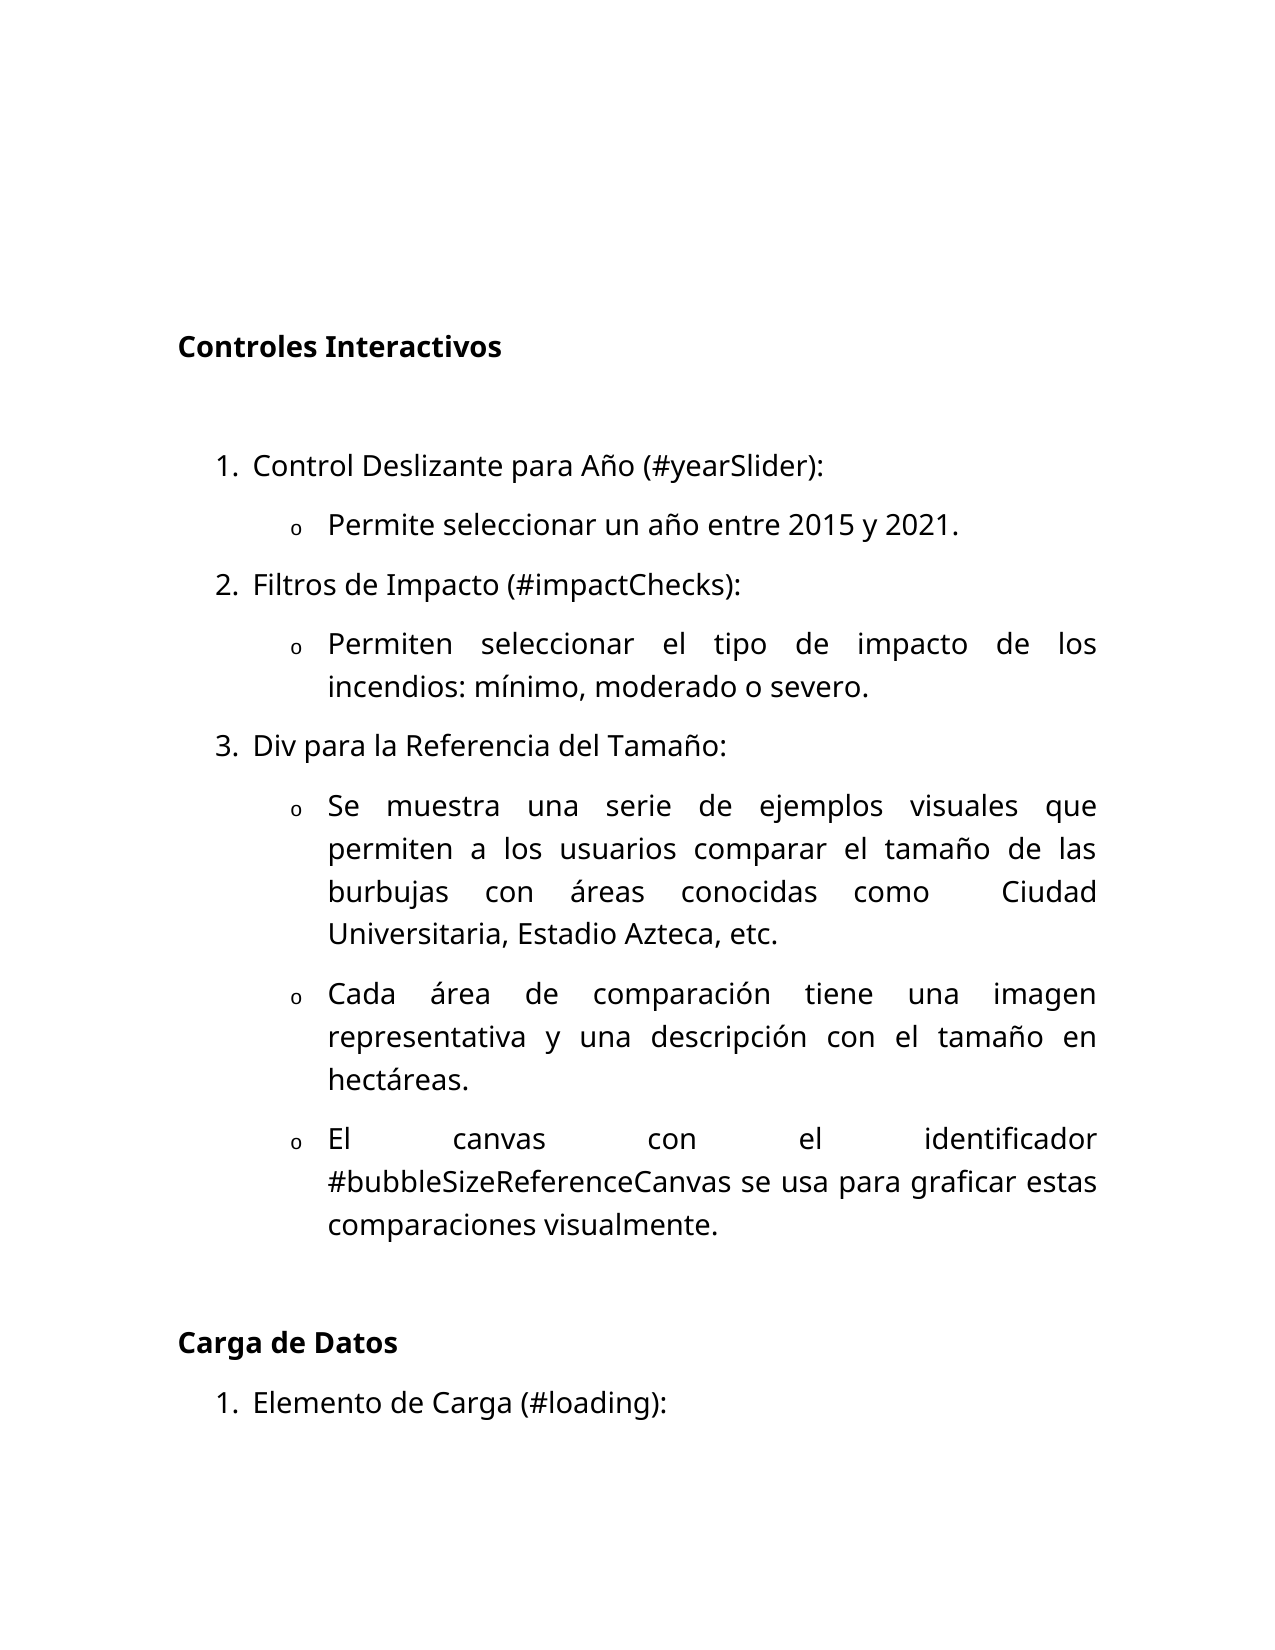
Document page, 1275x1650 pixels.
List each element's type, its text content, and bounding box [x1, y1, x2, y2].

text Carga de Datos [177, 1323, 1098, 1362]
list Permiten seleccionar el tipo de impacto de los incendios: mínimo, moderado o severo. [290, 623, 1098, 706]
list El canvas con el identificador #bubbleSizeReferenceCanvas se usa para graficar estas comparaciones visualmente. [290, 1118, 1098, 1243]
text Controles Interactivos [177, 326, 1098, 366]
list Cada área de comparación tiene una imagen representativa y una descripción con el tamaño en hectáreas. [290, 973, 1098, 1098]
list Se muestra una serie de ejemplos visuales que permiten a los usuarios comparar el tamaño de las burbujas con áreas conocidas como Ciudad Universitaria, Estadio Azteca, etc. [290, 785, 1098, 953]
list Permite seleccionar un año entre 2015 y 2021. [290, 504, 1098, 544]
list Control Deslizante para Año (#yearSlider): [215, 445, 1098, 485]
list Div para la Referencia del Tamaño: [215, 726, 1098, 765]
list Filtros de Impacto (#impactChecks): [215, 564, 1098, 604]
list Elemento de Carga (#loading): [215, 1382, 1098, 1422]
